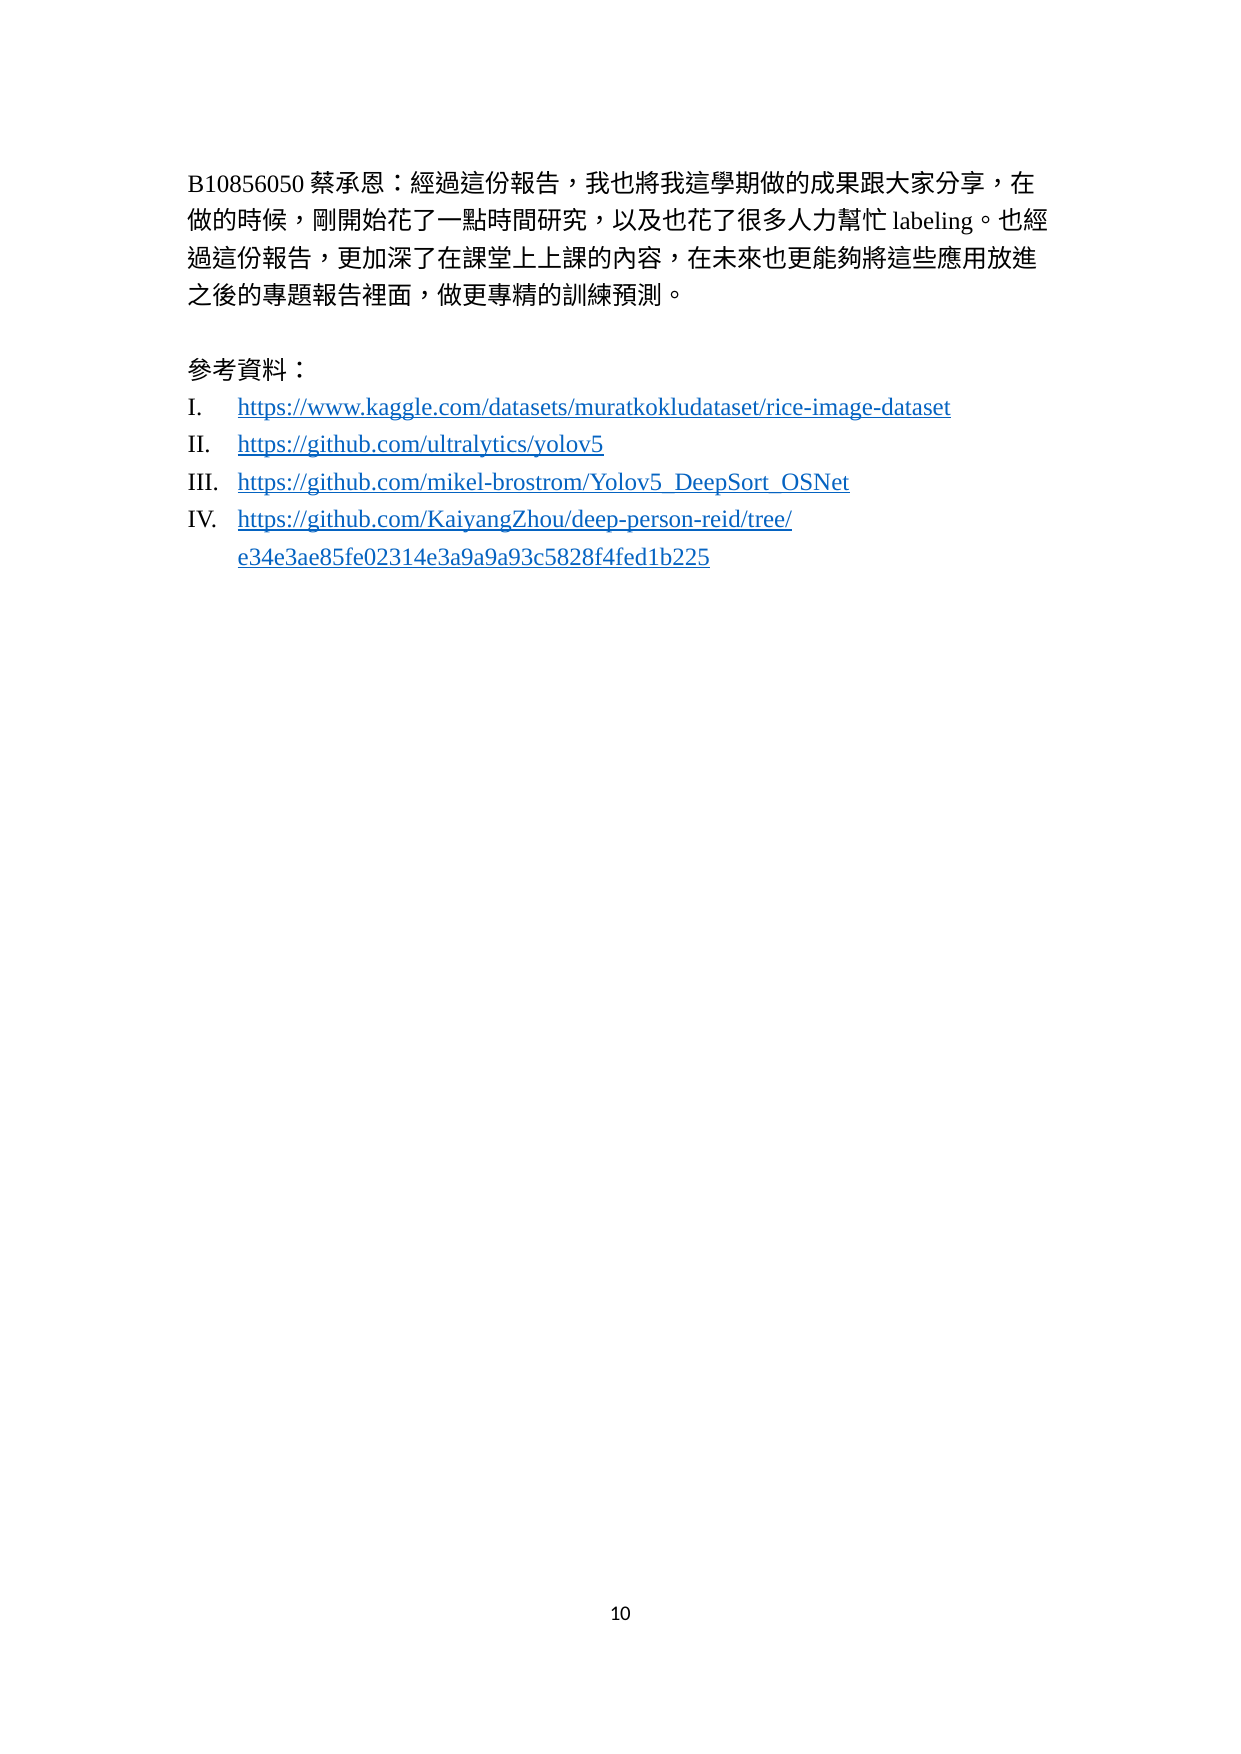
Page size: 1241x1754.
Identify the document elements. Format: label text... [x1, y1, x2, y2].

list https://www.kaggle.com/datasets/muratkokludataset/rice-image-dataset [187, 387, 1053, 425]
list https://github.com/KaiyangZhou/deep-person-reid/tree/e34e3ae85fe02314e3a9a9a93c5828f4fed1b225 [187, 500, 1053, 575]
list https://github.com/ultralytics/yolov5 [187, 425, 1053, 462]
text 參考資料： [187, 350, 1053, 387]
list https://github.com/mikel-brostrom/Yolov5_DeepSort_OSNet [187, 462, 1053, 500]
text B10856050 蔡承恩：經過這份報告，我也將我這學期做的成果跟大家分享，在做的時候，剛開始花了一點時間研究，以及也花了很多人力幫忙labeling。也經過這份報告，更加深了在課堂上上課的內容，在未來也更能夠將這些應用放進之後的專題報告裡面，做更專精的訓練預測。 [187, 162, 1053, 312]
